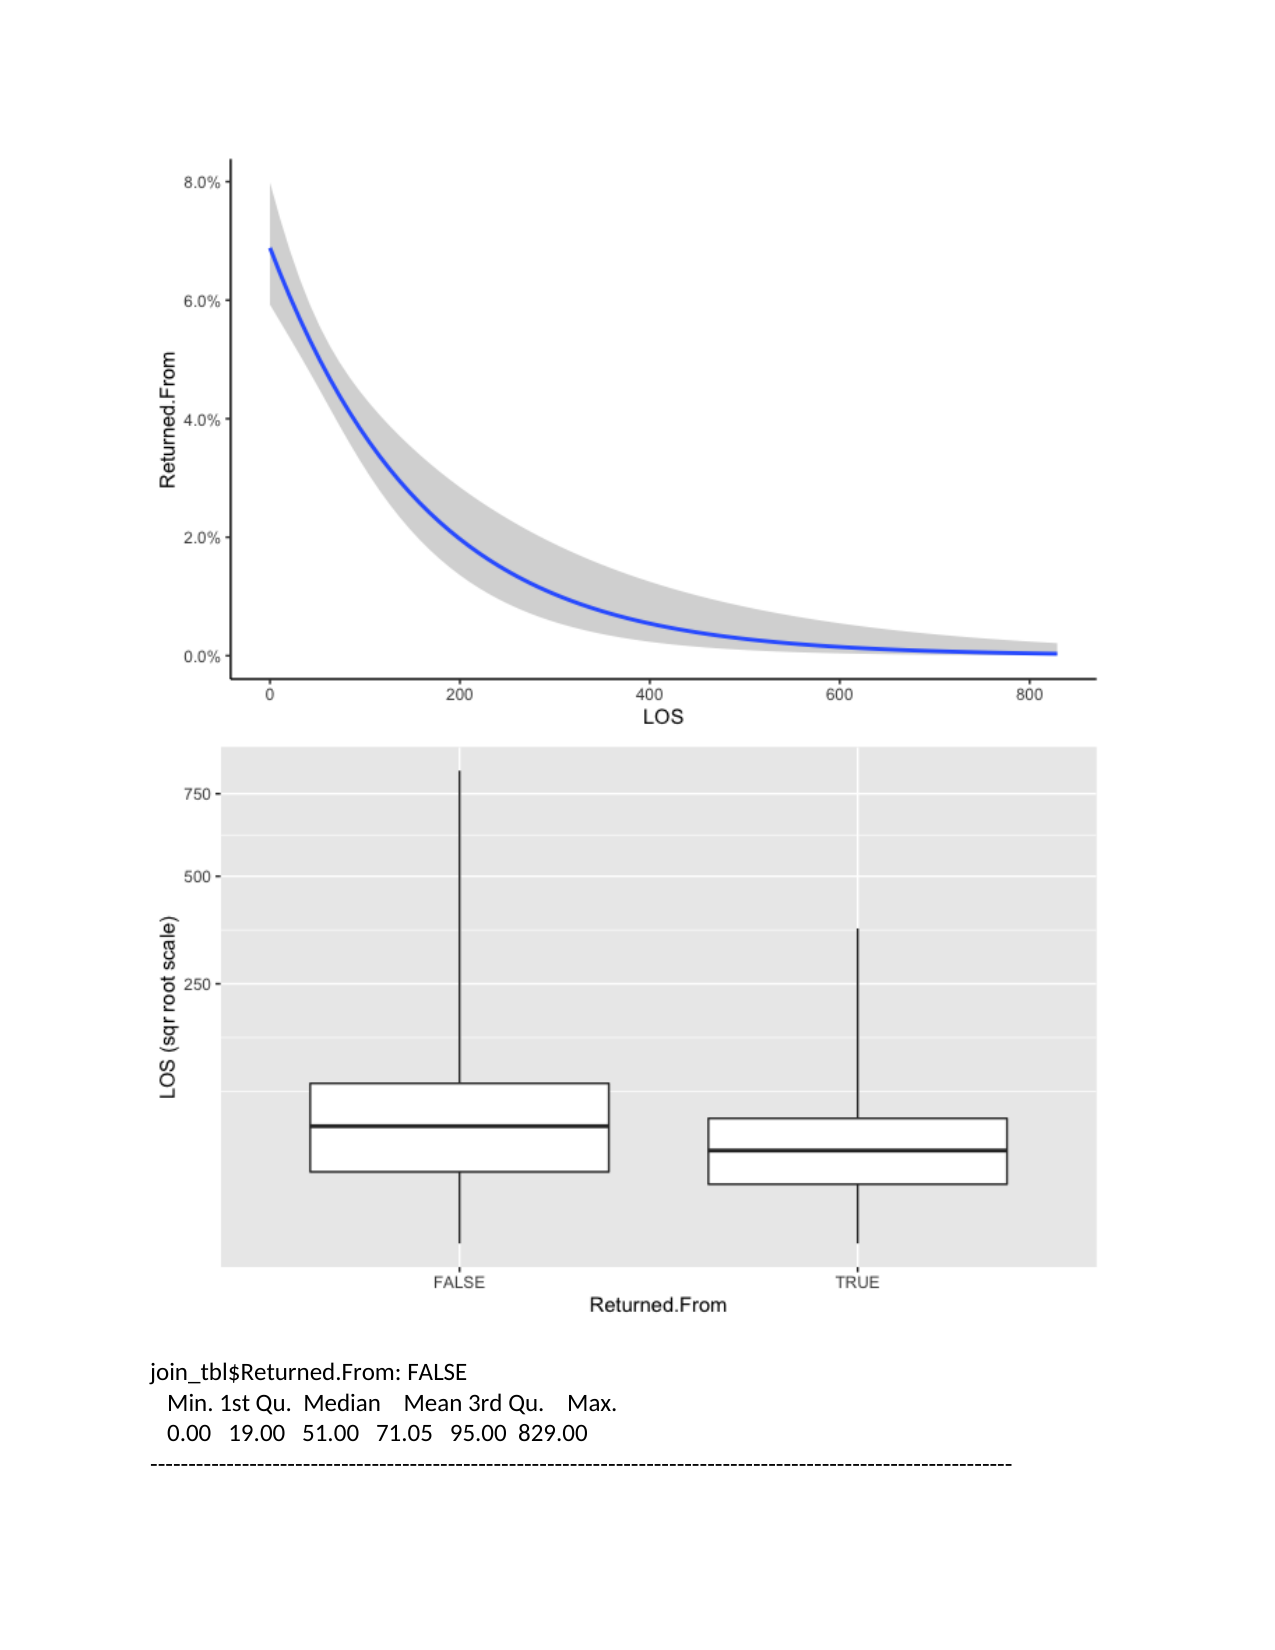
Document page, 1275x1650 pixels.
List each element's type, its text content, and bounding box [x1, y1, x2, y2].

text ----------------------------------------------------------------------------------------------------------------- [150, 1448, 1125, 1479]
text Min. 1st Qu. Median Mean 3rd Qu. Max. [150, 1387, 1125, 1418]
text join_tbl$Returned.From: FALSE [150, 1357, 1125, 1387]
picture [150, 150, 1107, 1326]
text 0.00 19.00 51.00 71.05 95.00 829.00 [150, 1418, 1125, 1448]
